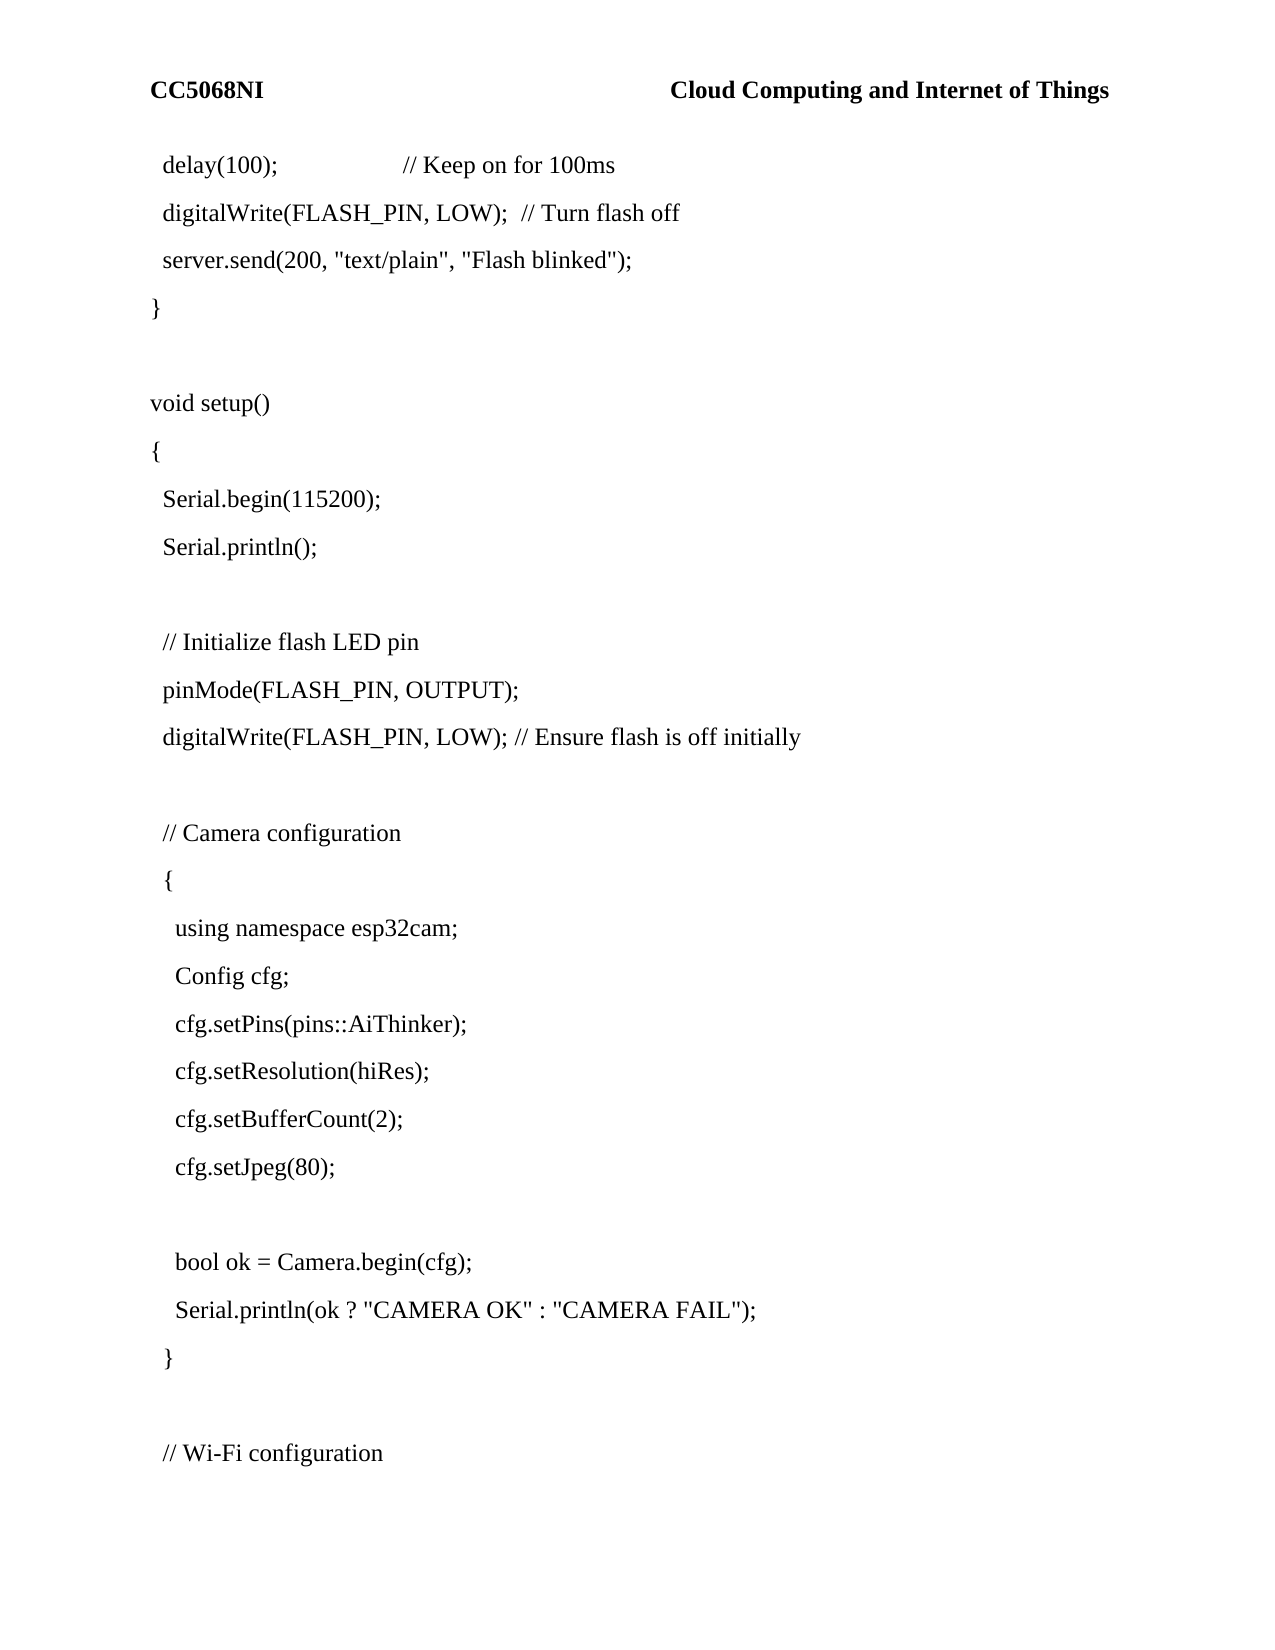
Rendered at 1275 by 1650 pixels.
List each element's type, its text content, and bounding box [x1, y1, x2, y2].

text server.send(200, "text/plain", "Flash blinked"); [150, 245, 1125, 274]
text Serial.println(); [150, 532, 1125, 560]
text // Initialize flash LED pin [150, 627, 1125, 656]
text cfg.setJpeg(80); [150, 1152, 1125, 1181]
text cfg.setPins(pins::AiThinker); [150, 1009, 1125, 1037]
text } [150, 293, 1125, 322]
text Serial.println(ok ? "CAMERA OK" : "CAMERA FAIL"); [150, 1295, 1125, 1324]
text // Wi-Fi configuration [150, 1438, 1125, 1467]
text bool ok = Camera.begin(cfg); [150, 1247, 1125, 1276]
text { [150, 866, 1125, 894]
text Config cfg; [150, 961, 1125, 990]
text } [150, 1343, 1125, 1371]
text Serial.begin(115200); [150, 484, 1125, 513]
text // Camera configuration [150, 818, 1125, 847]
text cfg.setResolution(hiRes); [150, 1056, 1125, 1085]
text digitalWrite(FLASH_PIN, LOW); // Turn flash off [150, 198, 1125, 226]
text pinMode(FLASH_PIN, OUTPUT); [150, 675, 1125, 703]
text delay(100); // Keep on for 100ms [150, 150, 1125, 179]
text using namespace esp32cam; [150, 913, 1125, 942]
text void setup() [150, 388, 1125, 417]
text cfg.setBufferCount(2); [150, 1104, 1125, 1133]
text digitalWrite(FLASH_PIN, LOW); // Ensure flash is off initially [150, 722, 1125, 751]
text { [150, 436, 1125, 465]
